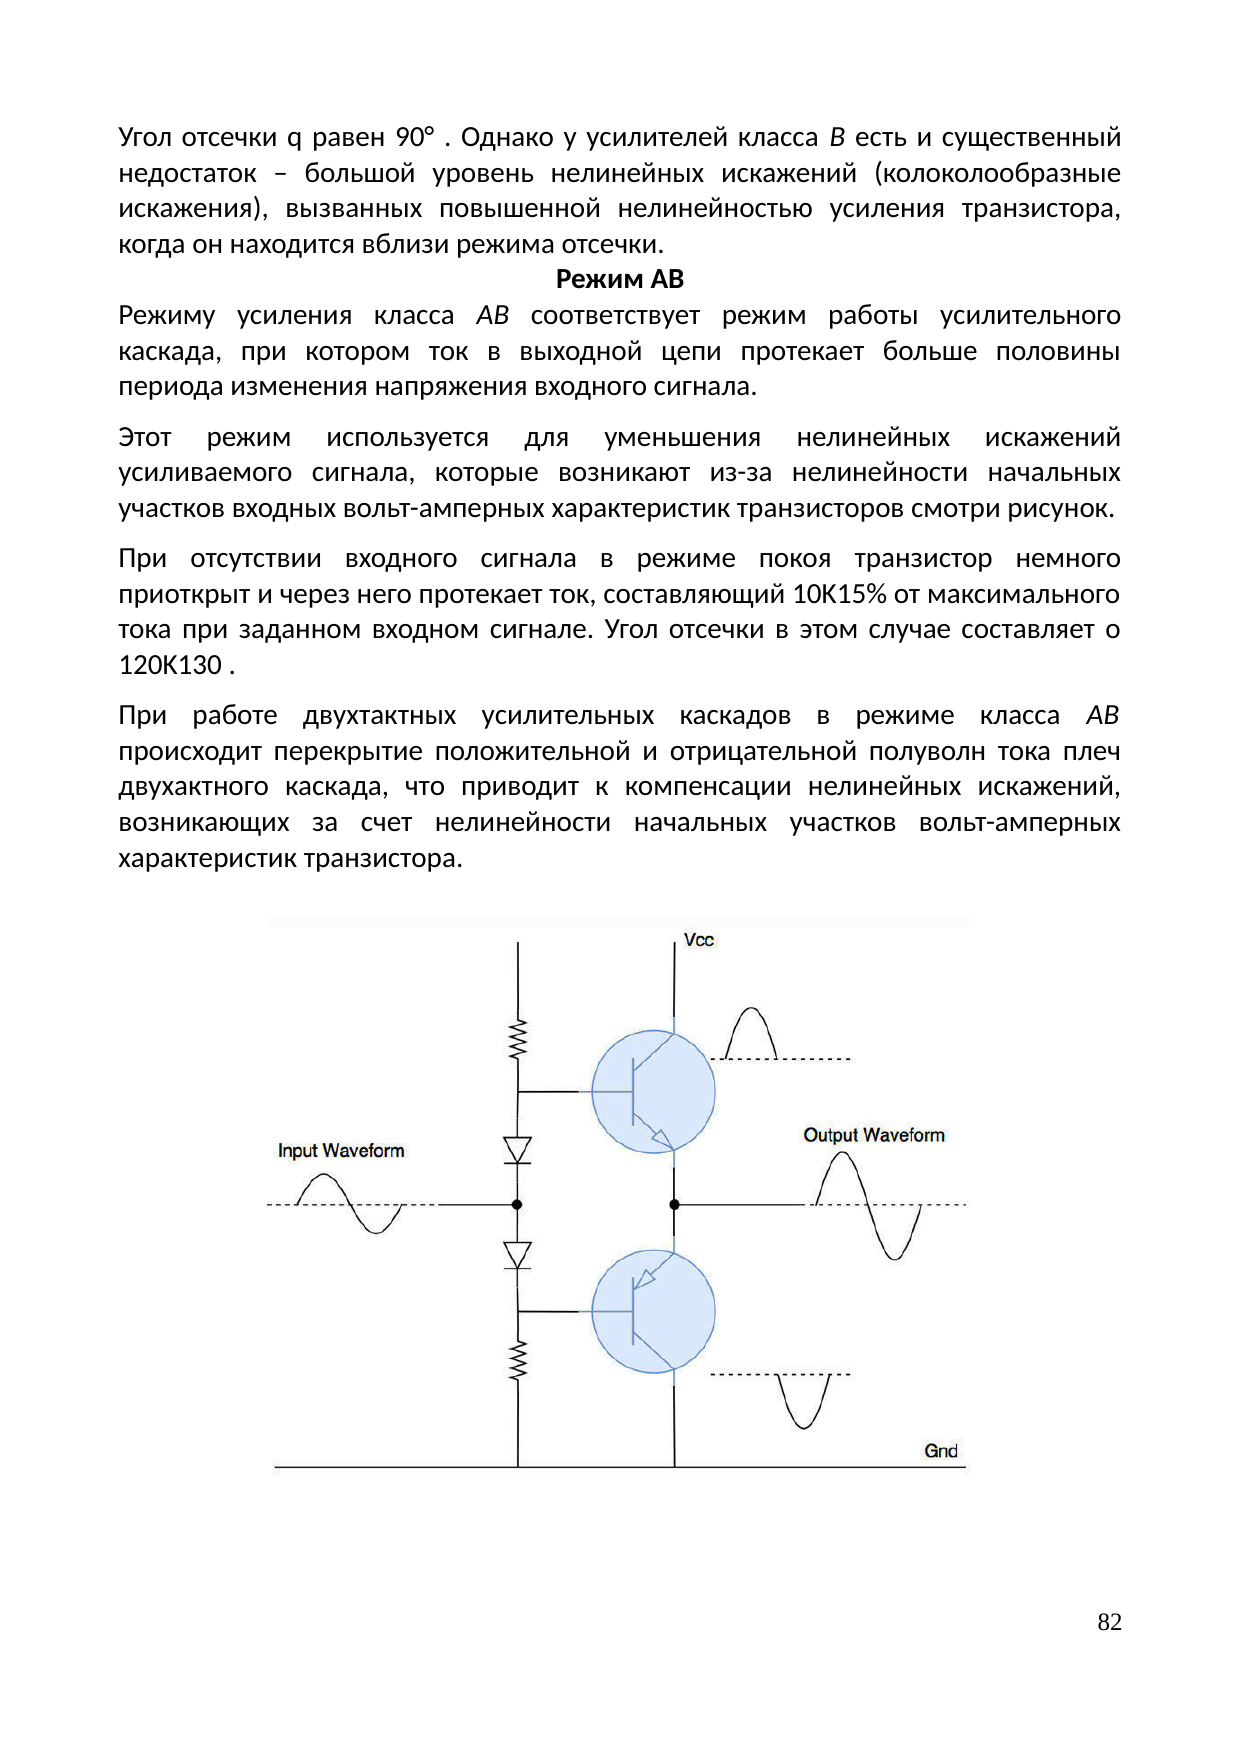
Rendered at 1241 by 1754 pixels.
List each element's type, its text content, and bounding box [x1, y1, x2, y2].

text Режим АВ [118, 261, 1122, 296]
text При отсутствии входного сигнала в режиме покоя транзистор немного приоткрыт и через него протекает ток, составляющий 10K15% от максимального тока при заданном входном сигнале. Угол отсечки в этом случае составляет o 120K130 . [118, 539, 1122, 682]
text Режиму усиления класса АВ соответствует режим работы усилительного каскада, при котором ток в выходной цепи протекает больше половины периода изменения напряжения входного сигнала. [118, 296, 1122, 403]
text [118, 118, 1122, 261]
text Этот режим используется для уменьшения нелинейных искажений усиливаемого сигнала, которые возникают из-за нелинейности начальных участков входных вольт-амперных характеристик транзисторов смотри рисунок. [118, 418, 1122, 524]
text При работе двухтактных усилительных каскадов в режиме класса АВ происходит перекрытие положительной и отрицательной полуволн тока плеч двухактного каскада, что приводит к компенсации нелинейных искажений, возникающих за счет нелинейности начальных участков вольт-амперных характеристик транзистора. [118, 696, 1122, 874]
picture [266, 917, 974, 1476]
